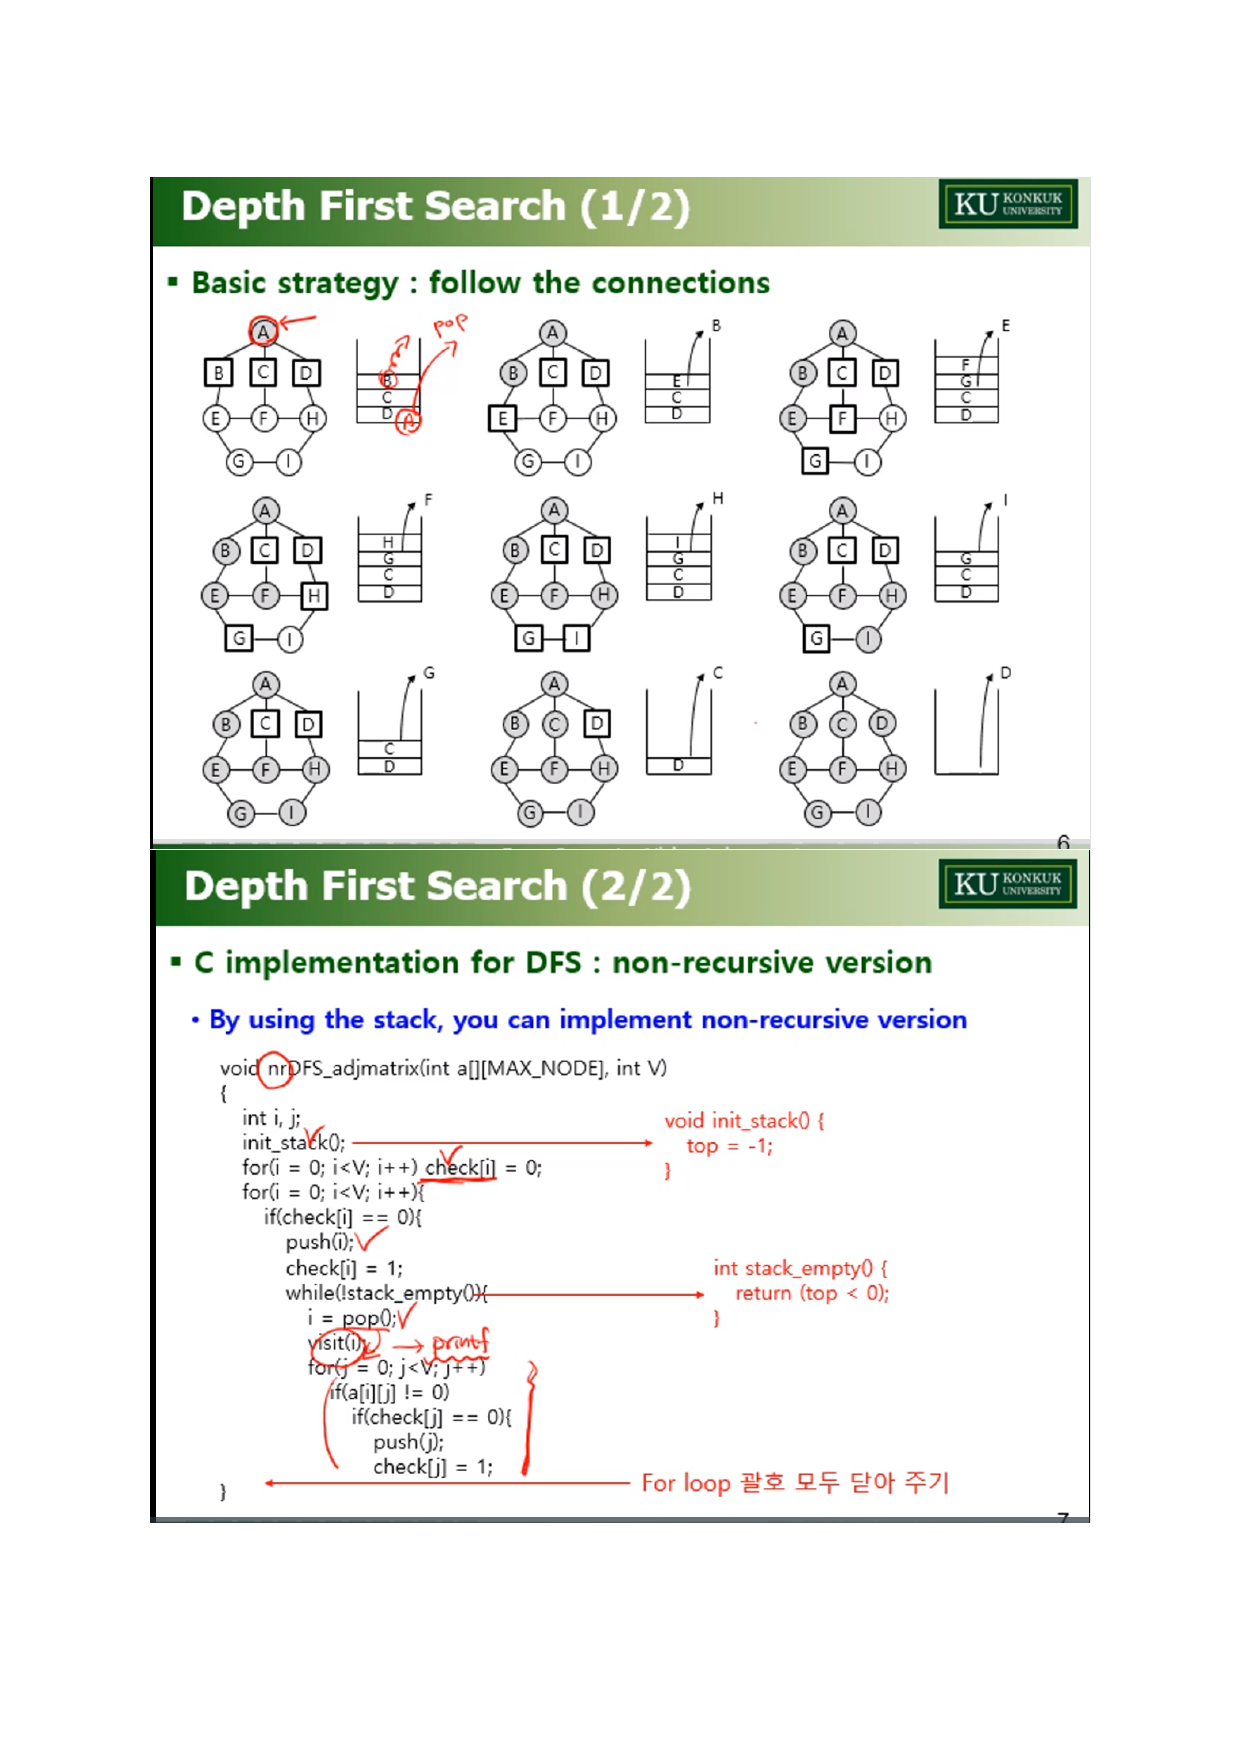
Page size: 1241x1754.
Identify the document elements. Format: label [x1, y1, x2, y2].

picture [150, 850, 1091, 1523]
picture [150, 177, 1091, 849]
